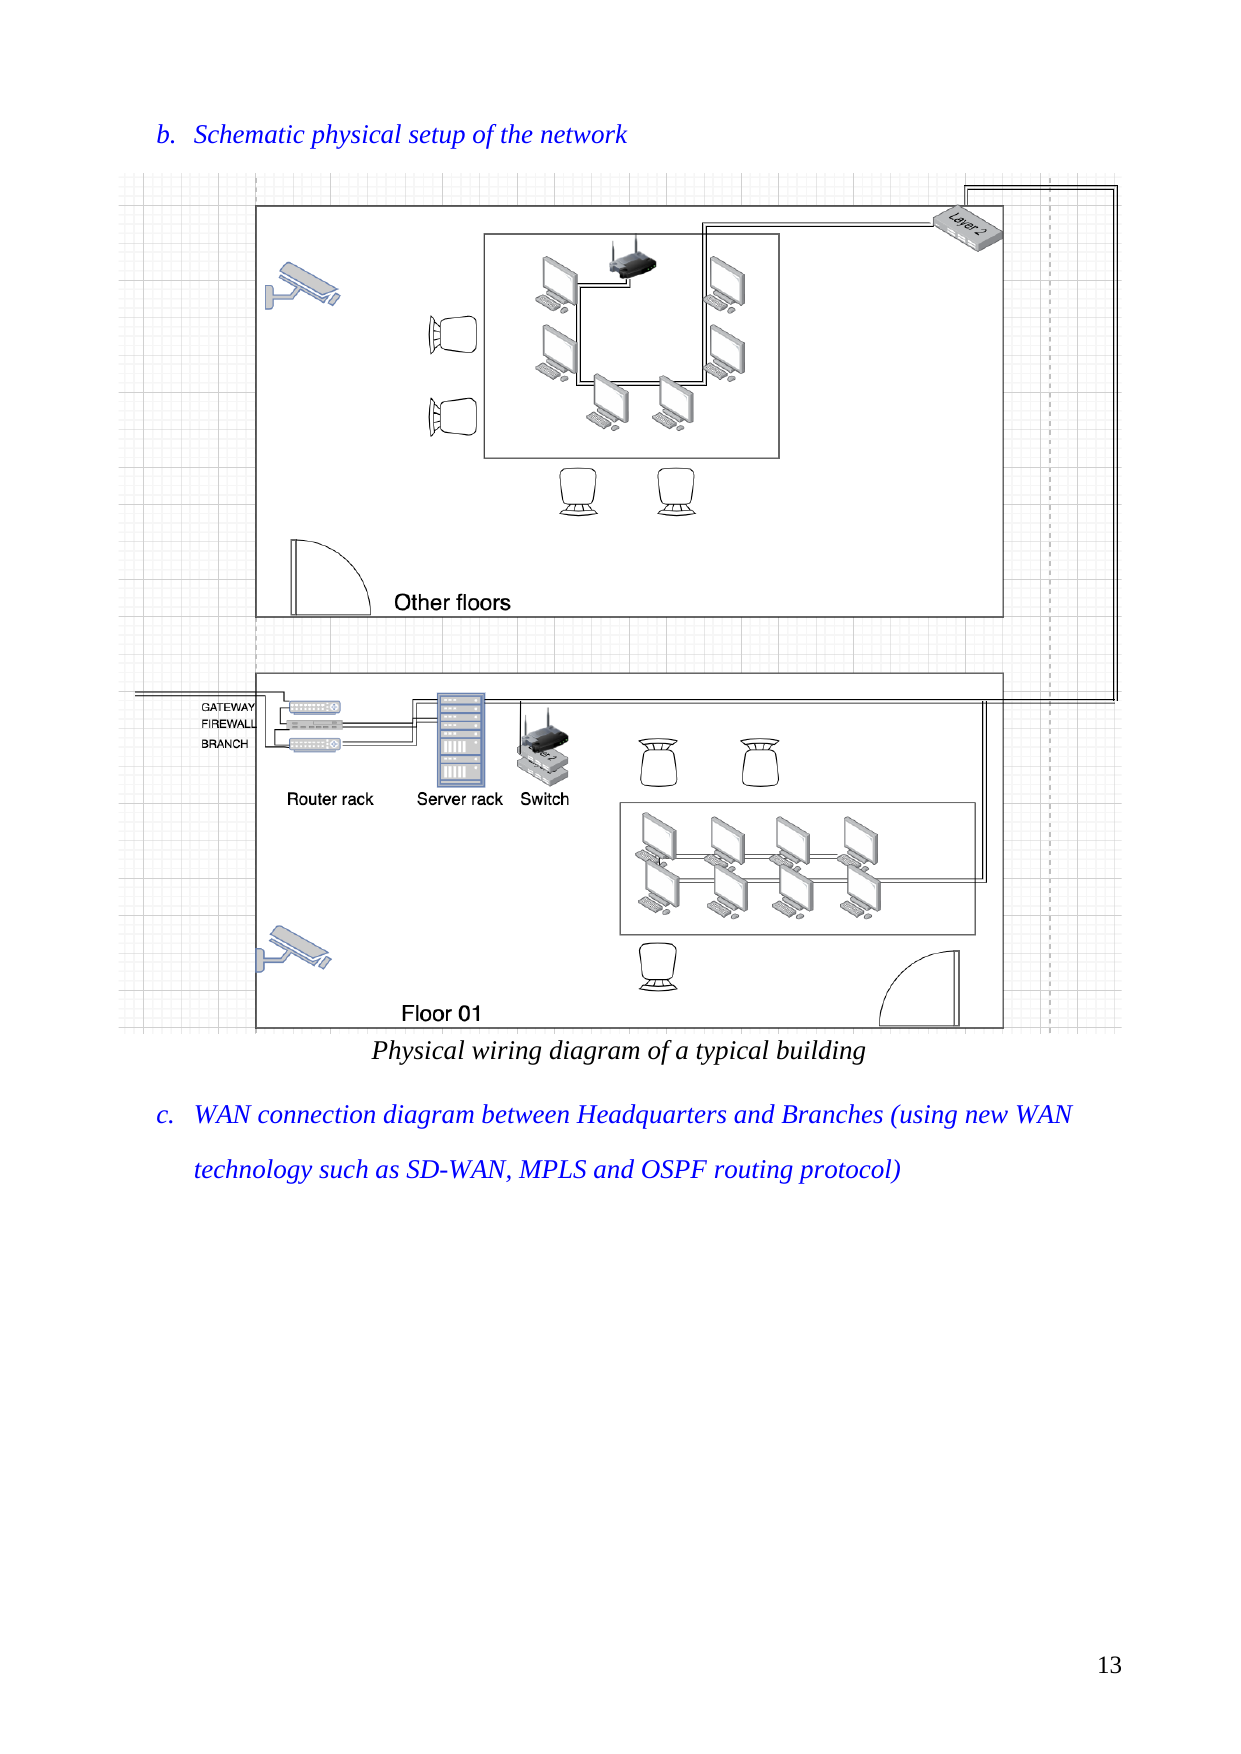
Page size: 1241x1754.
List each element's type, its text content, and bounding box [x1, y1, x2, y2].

text technology such as SD-WAN, MPLS and OSPF routing protocol) [193, 1153, 1122, 1184]
subtitle WAN connection diagram between Headquarters and Branches (using new WAN [156, 1098, 1122, 1129]
text Physical wiring diagram of a typical building [118, 1034, 1122, 1065]
subtitle Schematic physical setup of the network [156, 118, 1122, 149]
picture [118, 173, 1122, 1034]
